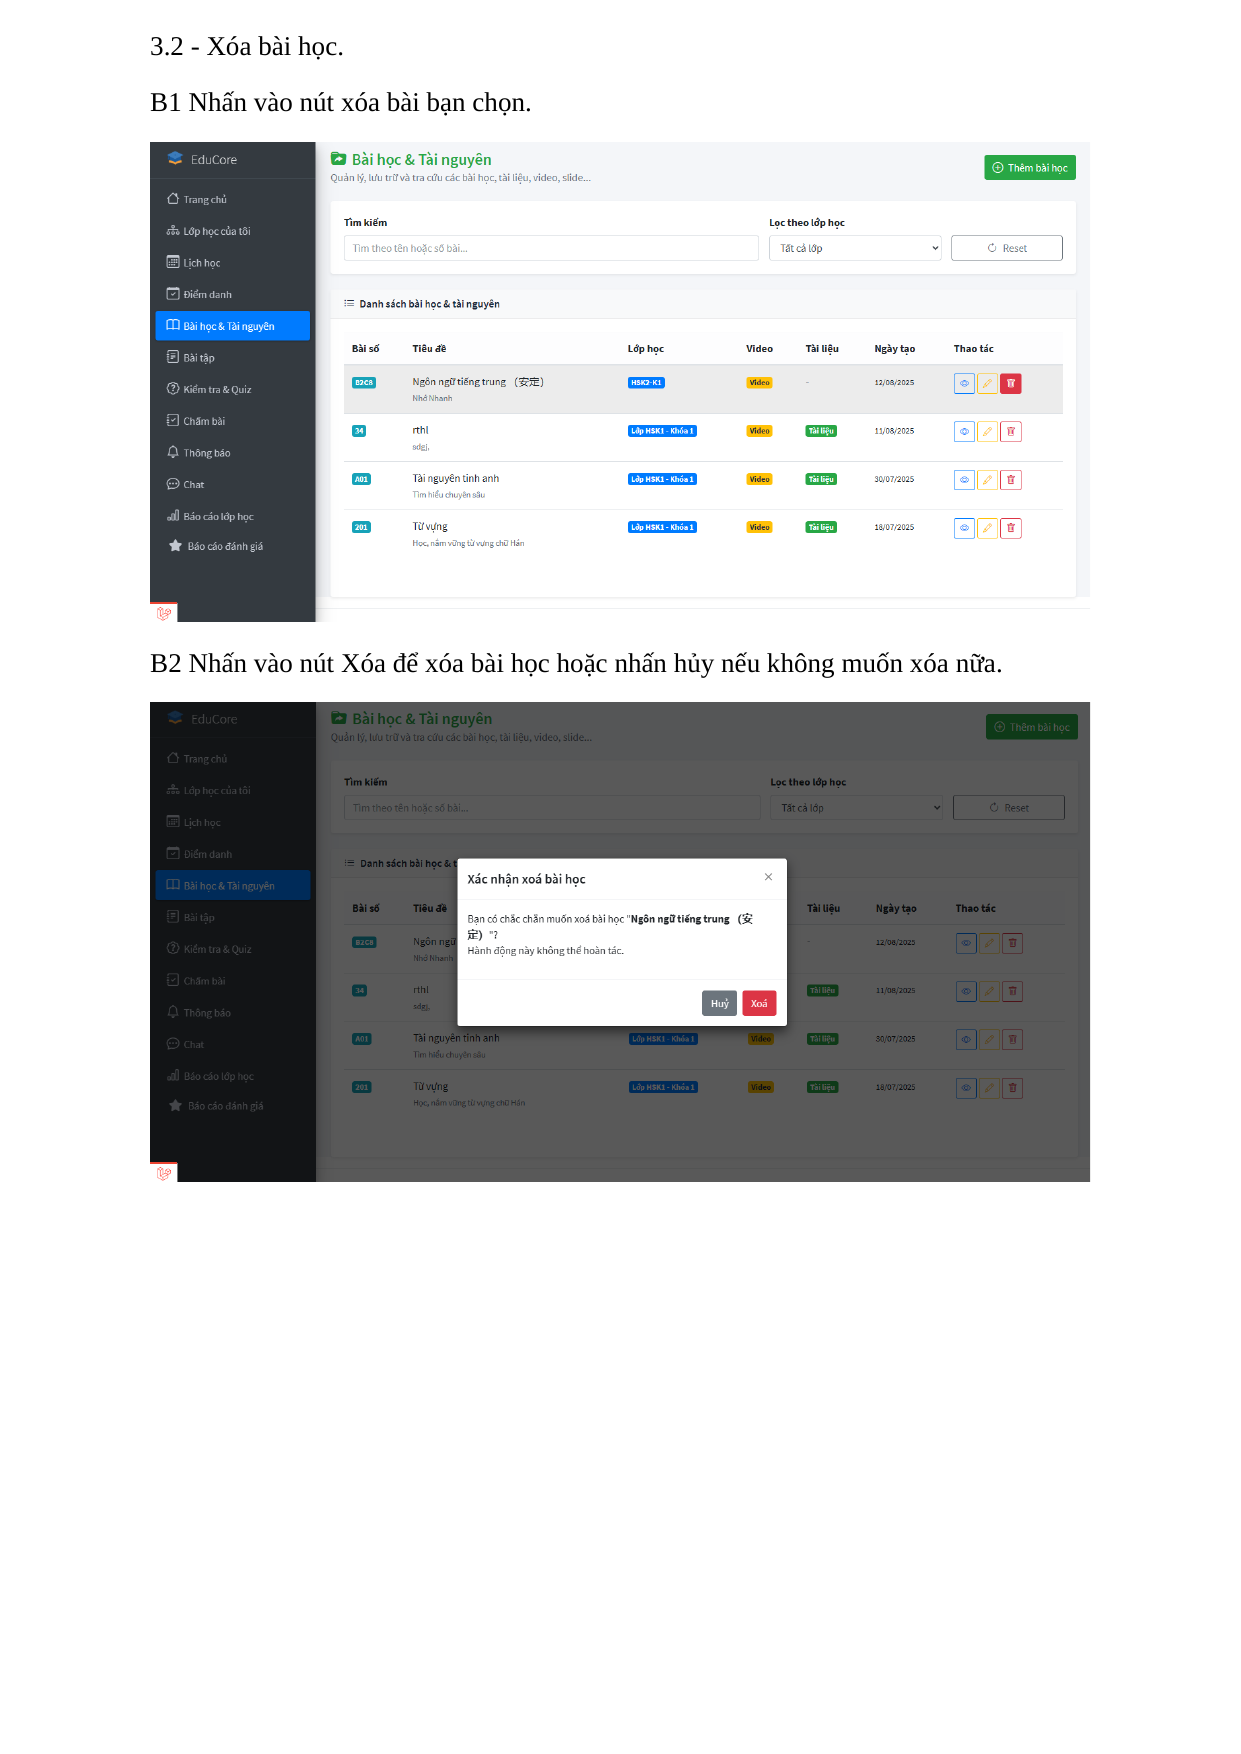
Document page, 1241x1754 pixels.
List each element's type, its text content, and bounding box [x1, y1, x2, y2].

subtitle B1 Nhấn vào nút xóa bài bạn chọn. [150, 86, 1090, 117]
subtitle 3.2 - Xóa bài học. [150, 30, 1090, 61]
subtitle B2 Nhấn vào nút Xóa để xóa bài học hoặc nhấn hủy nếu không muốn xóa nữa. [150, 647, 1090, 678]
picture [150, 142, 1091, 622]
picture [150, 702, 1091, 1182]
